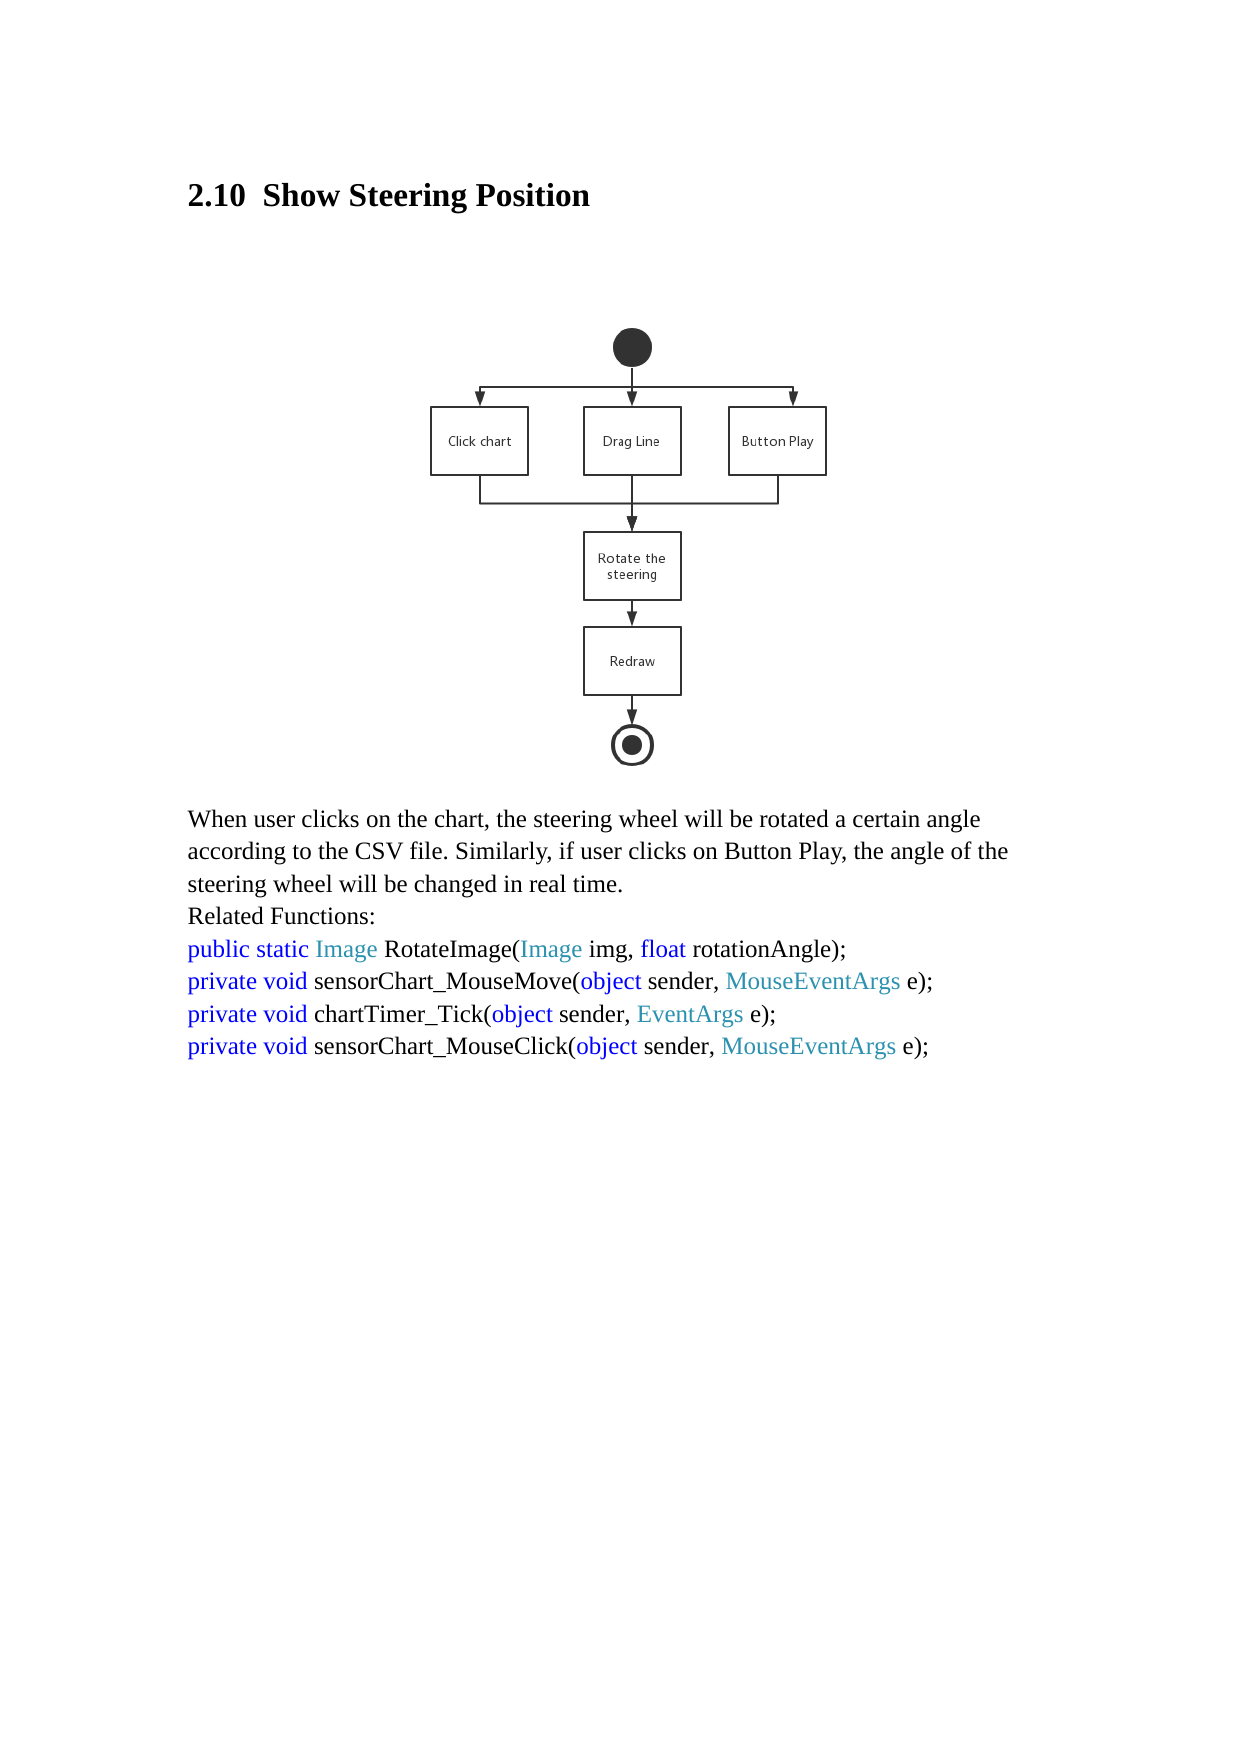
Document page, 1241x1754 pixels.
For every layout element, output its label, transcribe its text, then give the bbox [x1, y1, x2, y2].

text private void chartTimer_Tick(object sender, EventArgs e); [187, 997, 1053, 1029]
picture [384, 281, 857, 795]
text public static Image RotateImage(Image img, float rotationAngle); [187, 932, 1053, 964]
subtitle Show Steering Position [187, 162, 1053, 227]
text When user clicks on the chart, the steering wheel will be rotated a certain angle according to the CSV file. Similarly, if user clicks on Button Play, the angle of the steering wheel will be changed in real time. [187, 802, 1053, 899]
text private void sensorChart_MouseClick(object sender, MouseEventArgs e); [187, 1029, 1053, 1062]
text private void sensorChart_MouseMove(object sender, MouseEventArgs e); [187, 964, 1053, 997]
text Related Functions: [187, 899, 1053, 932]
